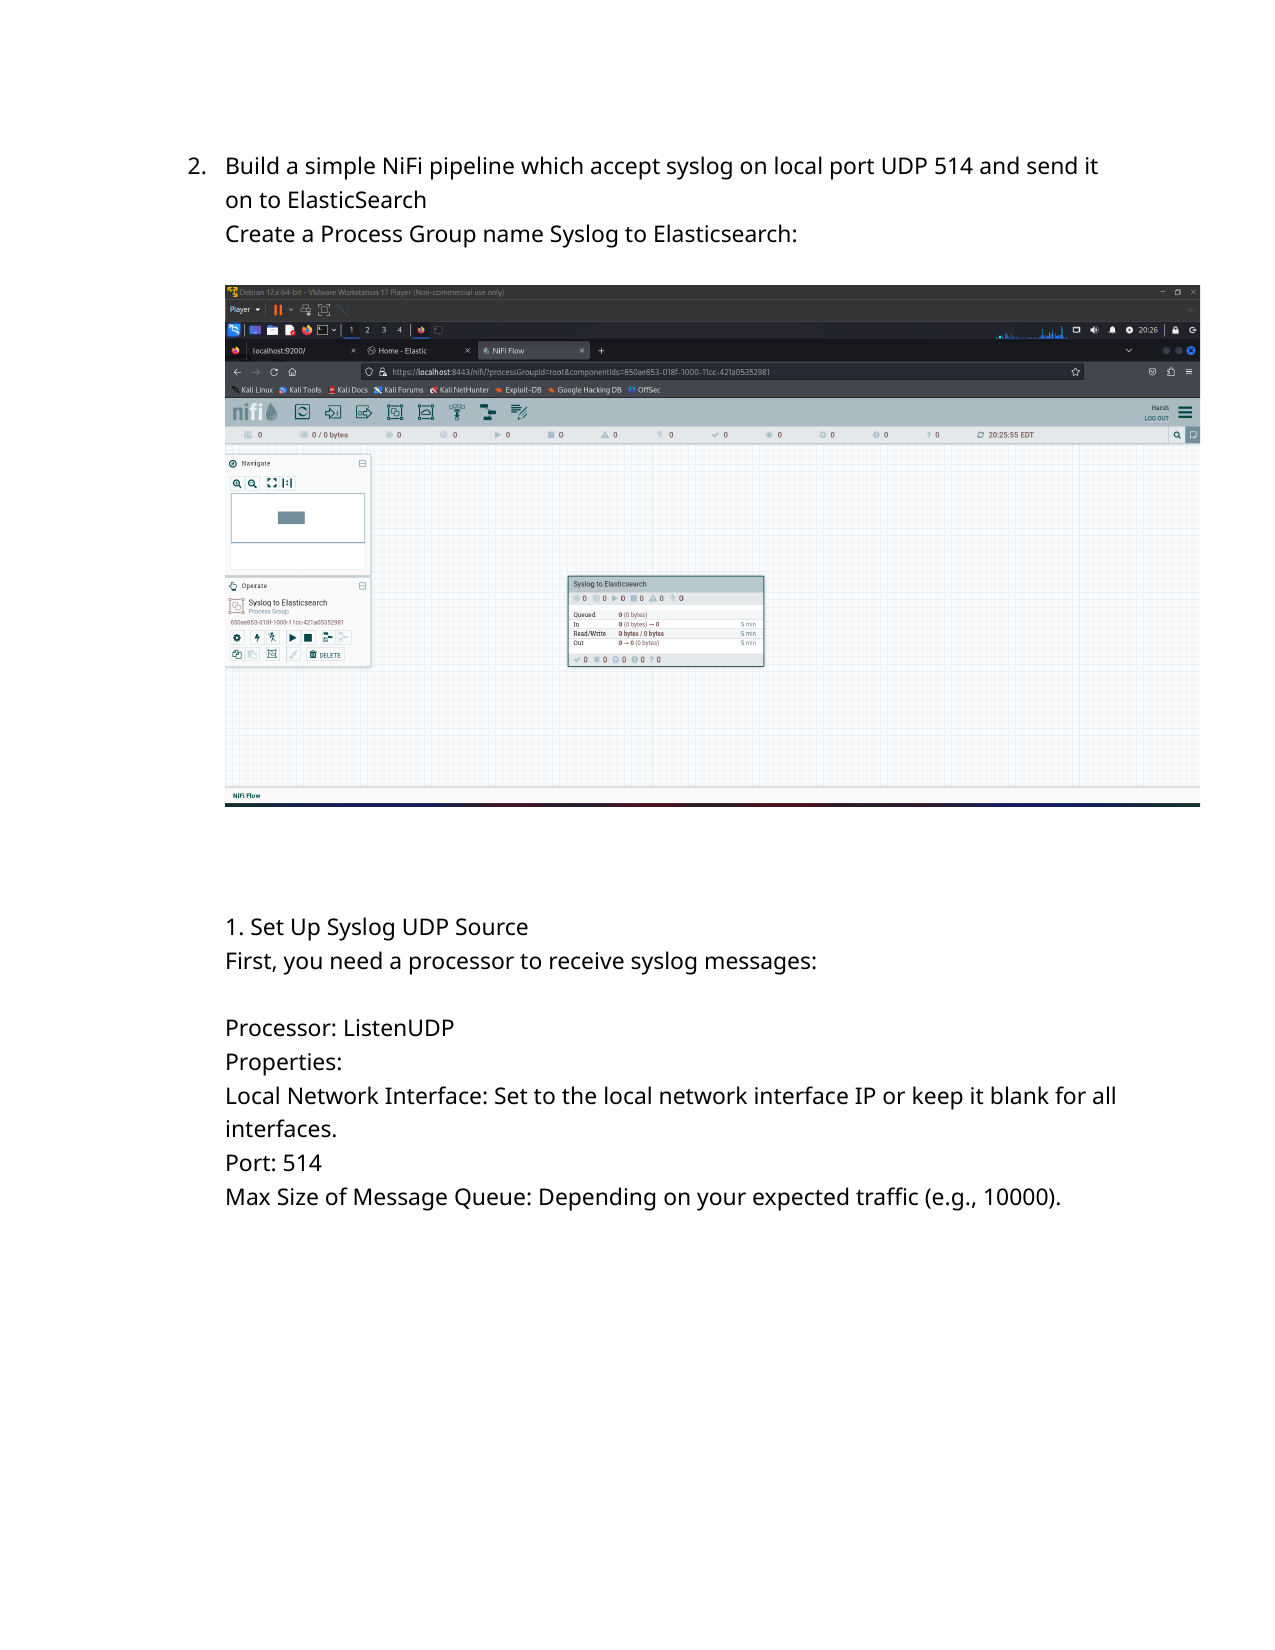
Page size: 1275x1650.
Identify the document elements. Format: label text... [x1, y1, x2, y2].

list First, you need a processor to receive syslog messages: [225, 944, 1125, 976]
picture [225, 285, 1200, 807]
list 1. Set Up Syslog UDP Source [225, 911, 1125, 942]
list Build a simple NiFi pipeline which accept syslog on local port UDP 514 and send it on to ElasticSearch [187, 150, 1125, 215]
list Create a Process Group name Syslog to Elasticsearch: [225, 217, 1125, 249]
list Port: 514 [225, 1147, 1125, 1178]
list Max Size of Message Queue: Depending on your expected traffic (e.g., 10000). [225, 1181, 1125, 1212]
list Properties: [225, 1046, 1125, 1077]
list Processor: ListenUDP [225, 1012, 1125, 1043]
list Local Network Interface: Set to the local network interface IP or keep it blank for all interfaces. [225, 1079, 1125, 1144]
